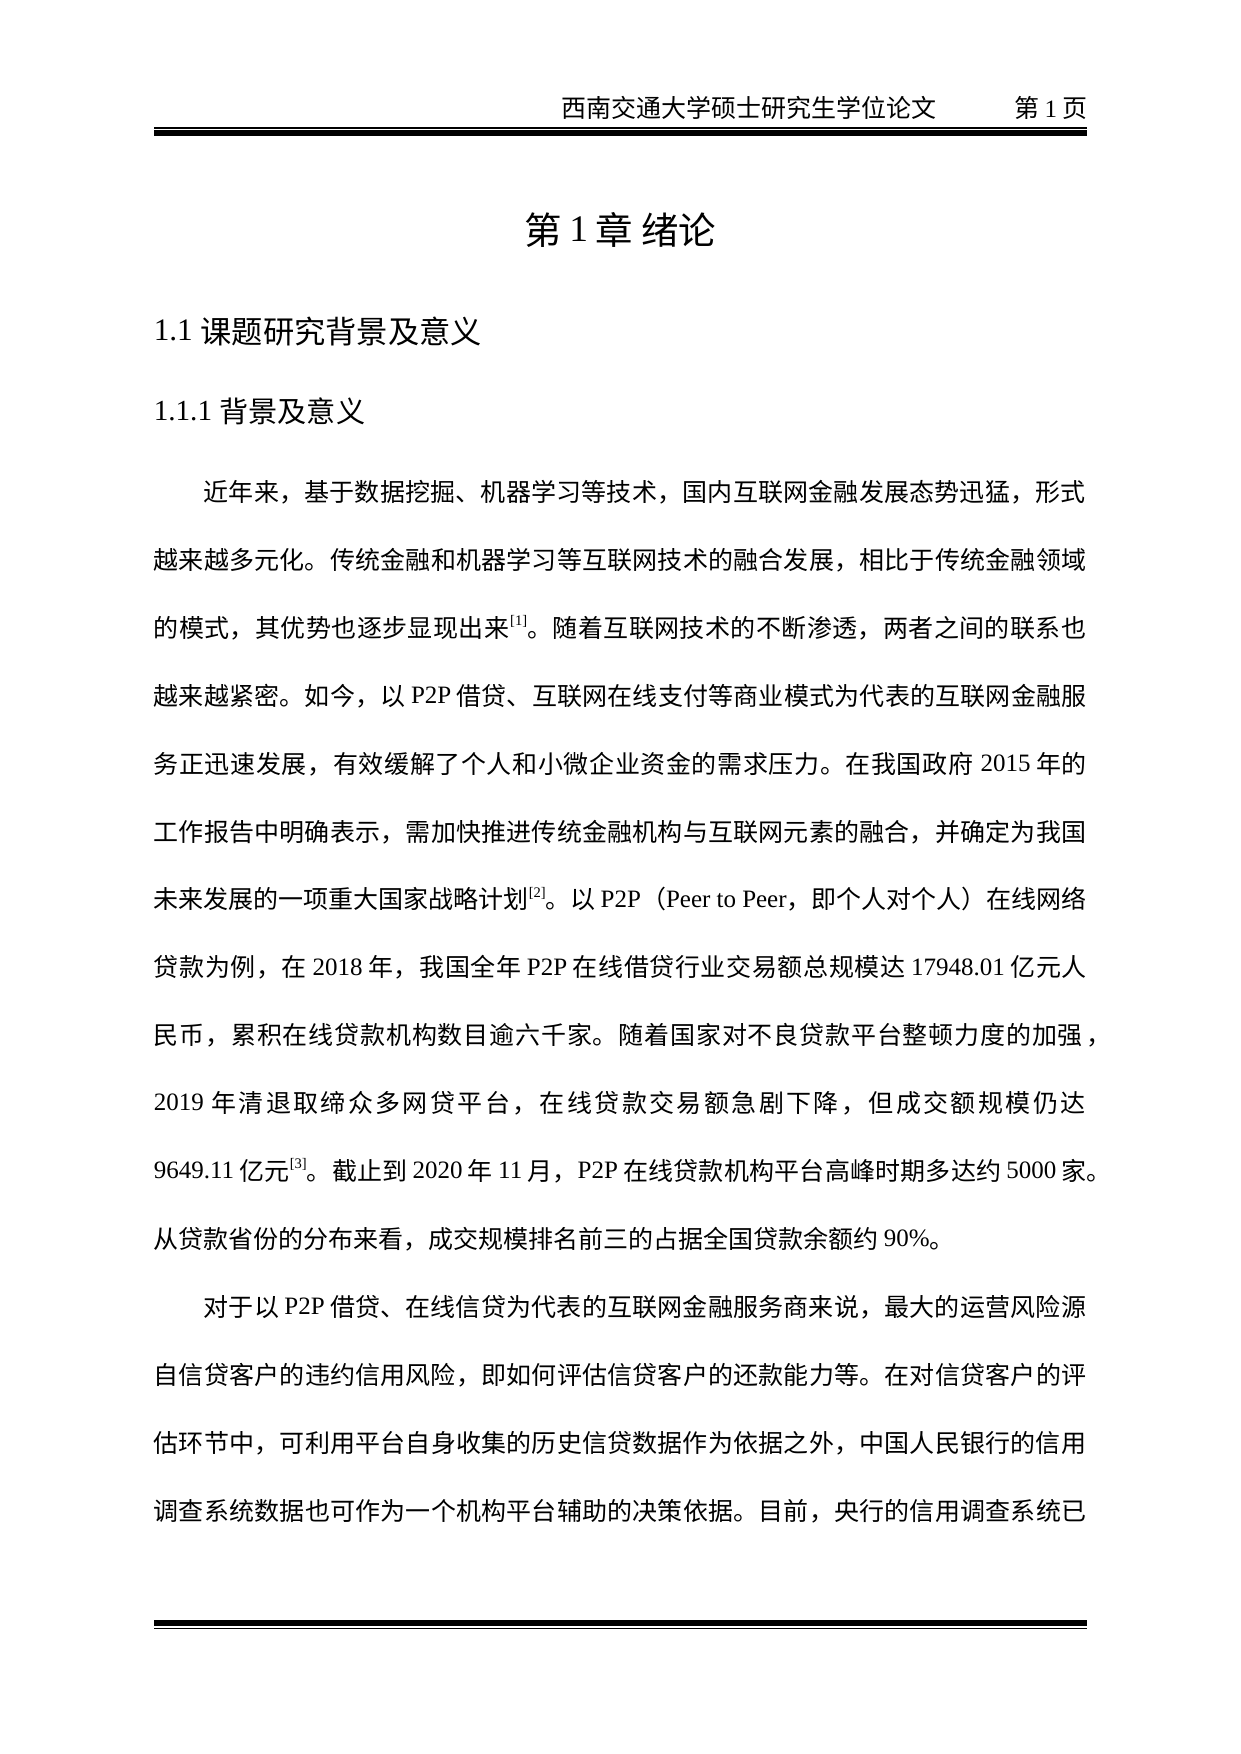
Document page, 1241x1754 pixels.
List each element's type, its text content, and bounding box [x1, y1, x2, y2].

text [153, 1272, 1087, 1543]
subtitle 第1章 绪论 [153, 194, 1087, 262]
subtitle 1.1 课题研究背景及意义 [153, 296, 1087, 364]
title 1.1.1 背景及意义 [153, 376, 1087, 444]
text 近年来，基于数据挖掘、机器学习等技术，国内互联网金融发展态势迅猛，形式越来越多元化。传统金融和机器学习等互联网技术的融合发展，相比于传统金融领域的模式，其优势也逐步显现出来[1]。随着互联网技术的不断渗透，两者之间的联系也越来越紧密。如今，以P2P借贷、互联网在线支付等商业模式为代表的互联网金融服务正迅速发展，有效缓解了个人和小微企业资金的需求压力。在我国政府2015年的工作报告中明确表示，需加快推进传统金融机构与互联网元素的融合，并确定为我国未来发展的一项重大国家战略计划[2]。以P2P（Peer to Peer，即个人对个人）在线网络贷款为例，在2018年，我国全年P2P在线借贷行业交易额总规模达17948.01亿元人民币，累积在线贷款机构数目逾六千家。随着国家对不良贷款平台整顿力度的加强，2019年清退取缔众多网贷平台，在线贷款交易额急剧下降，但成交额规模仍达9649.11亿元[3]。截止到2020年11月，P2P在线贷款机构平台高峰时期多达约5000家。从贷款省份的分布来看，成交规模排名前三的占据全国贷款余额约90%。 [153, 457, 1087, 1272]
